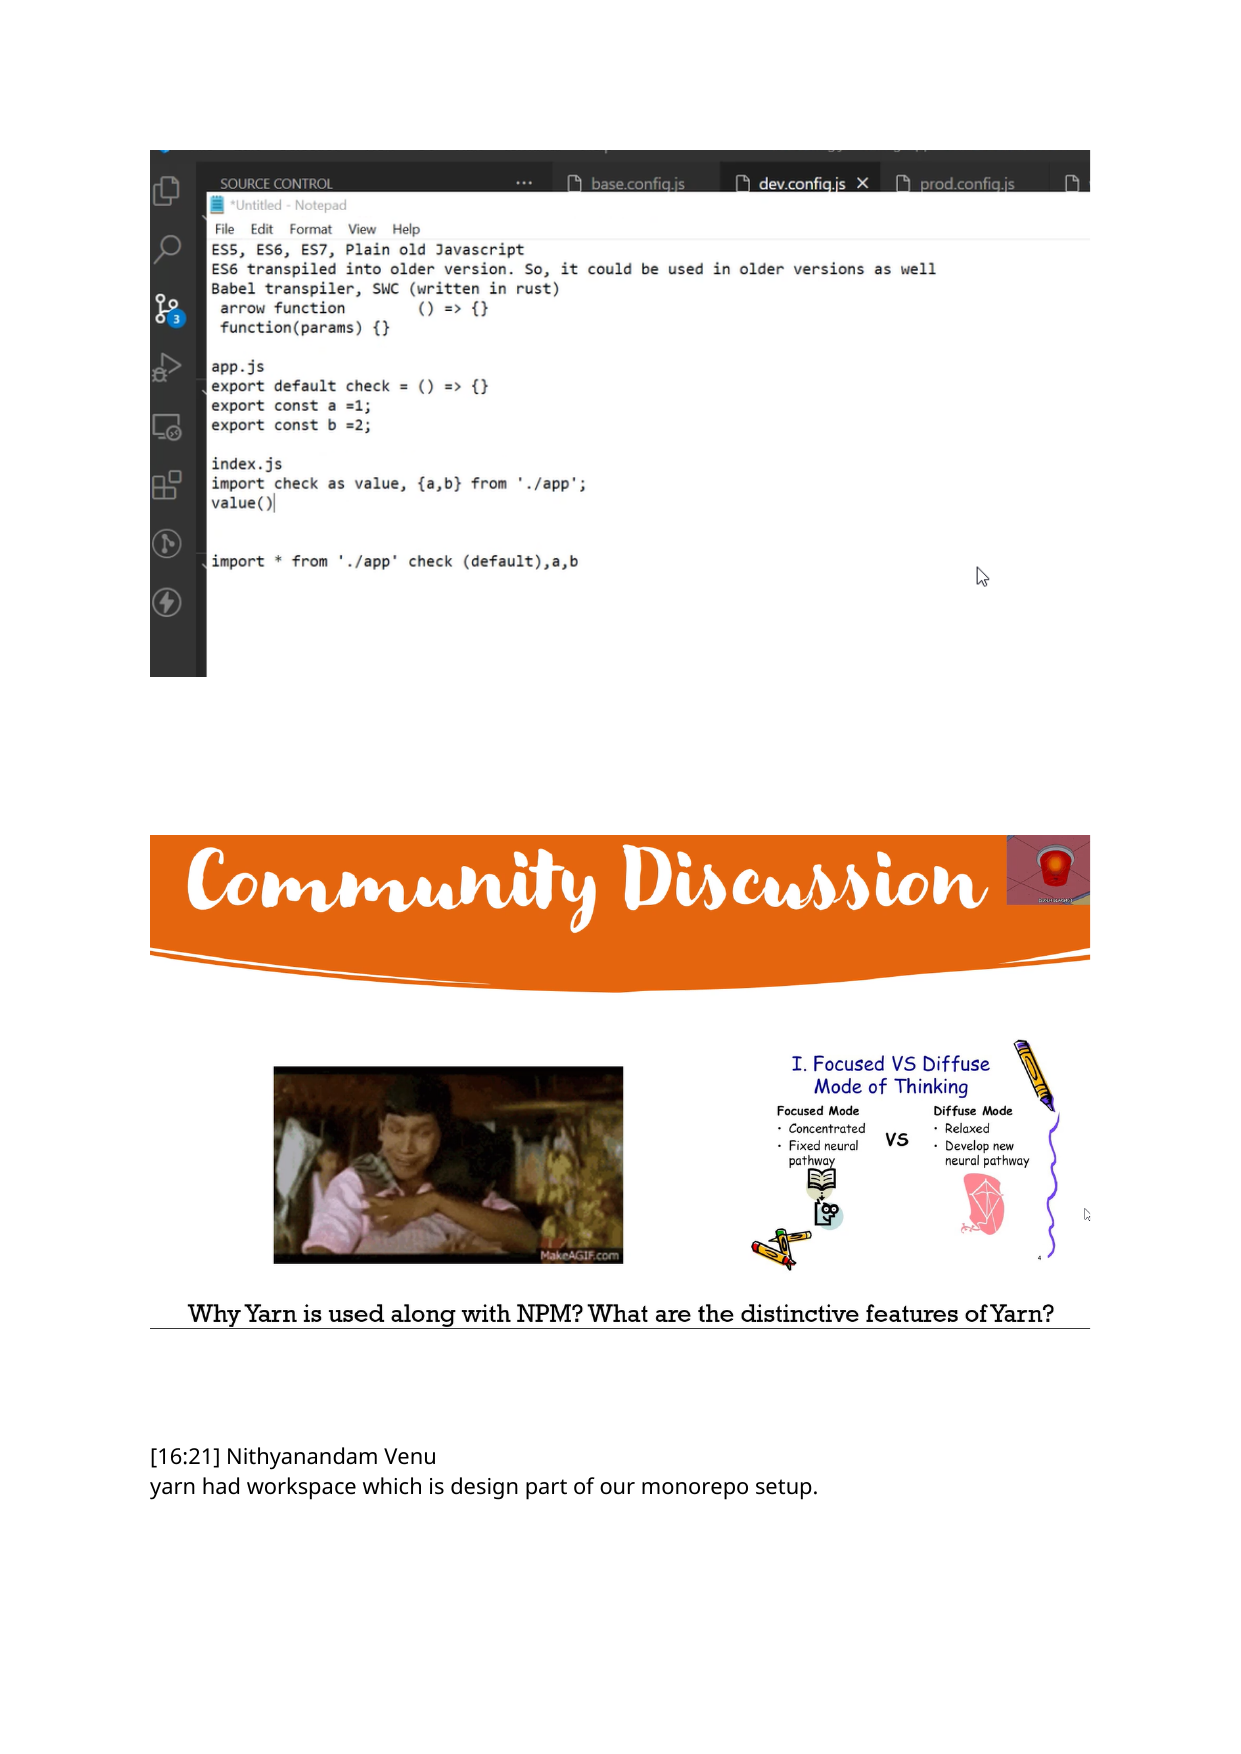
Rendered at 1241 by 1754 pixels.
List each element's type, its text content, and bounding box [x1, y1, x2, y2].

picture [150, 835, 1091, 1329]
text [16:21] Nithyanandam Venu [150, 1441, 1090, 1471]
text yarn had workspace which is design part of our monorepo setup. [150, 1471, 1090, 1501]
picture [150, 150, 1091, 677]
